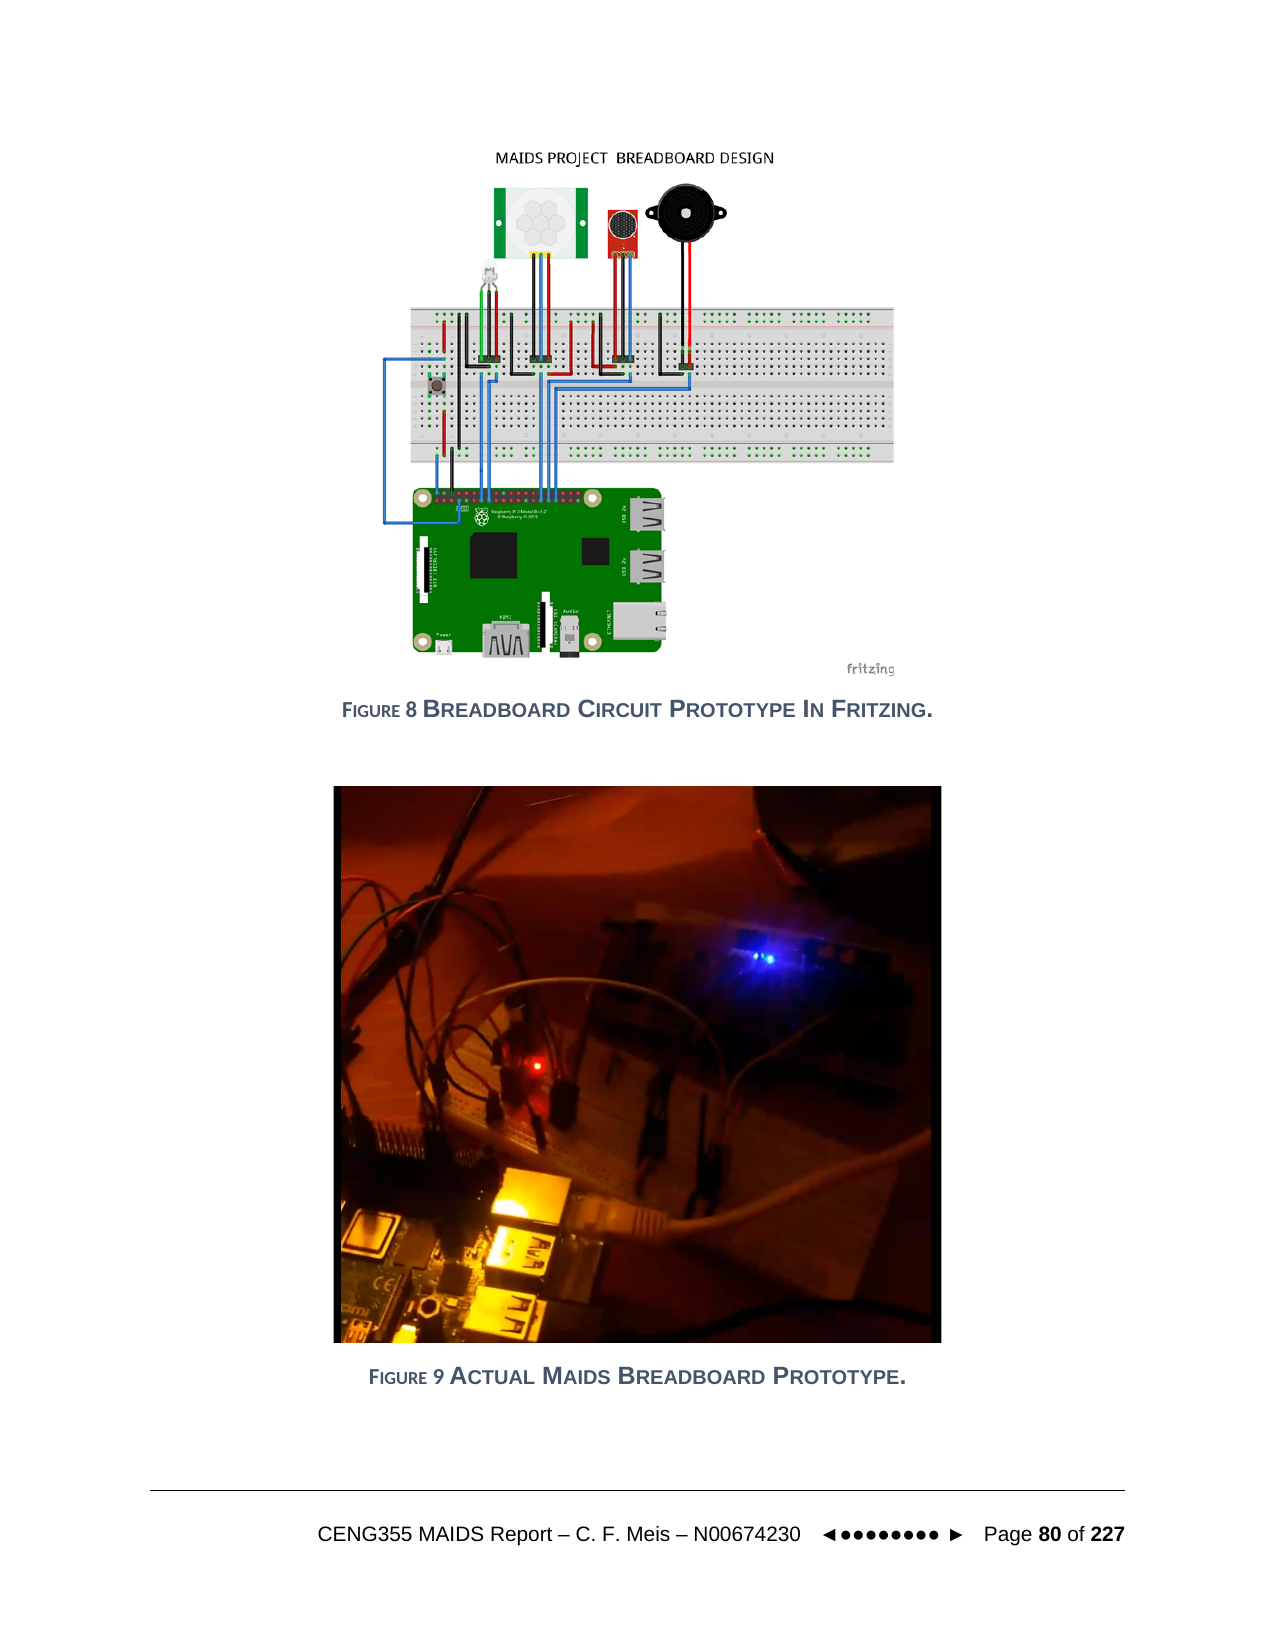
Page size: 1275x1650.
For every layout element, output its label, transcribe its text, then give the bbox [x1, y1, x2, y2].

picture [333, 786, 942, 1343]
picture [381, 150, 894, 676]
